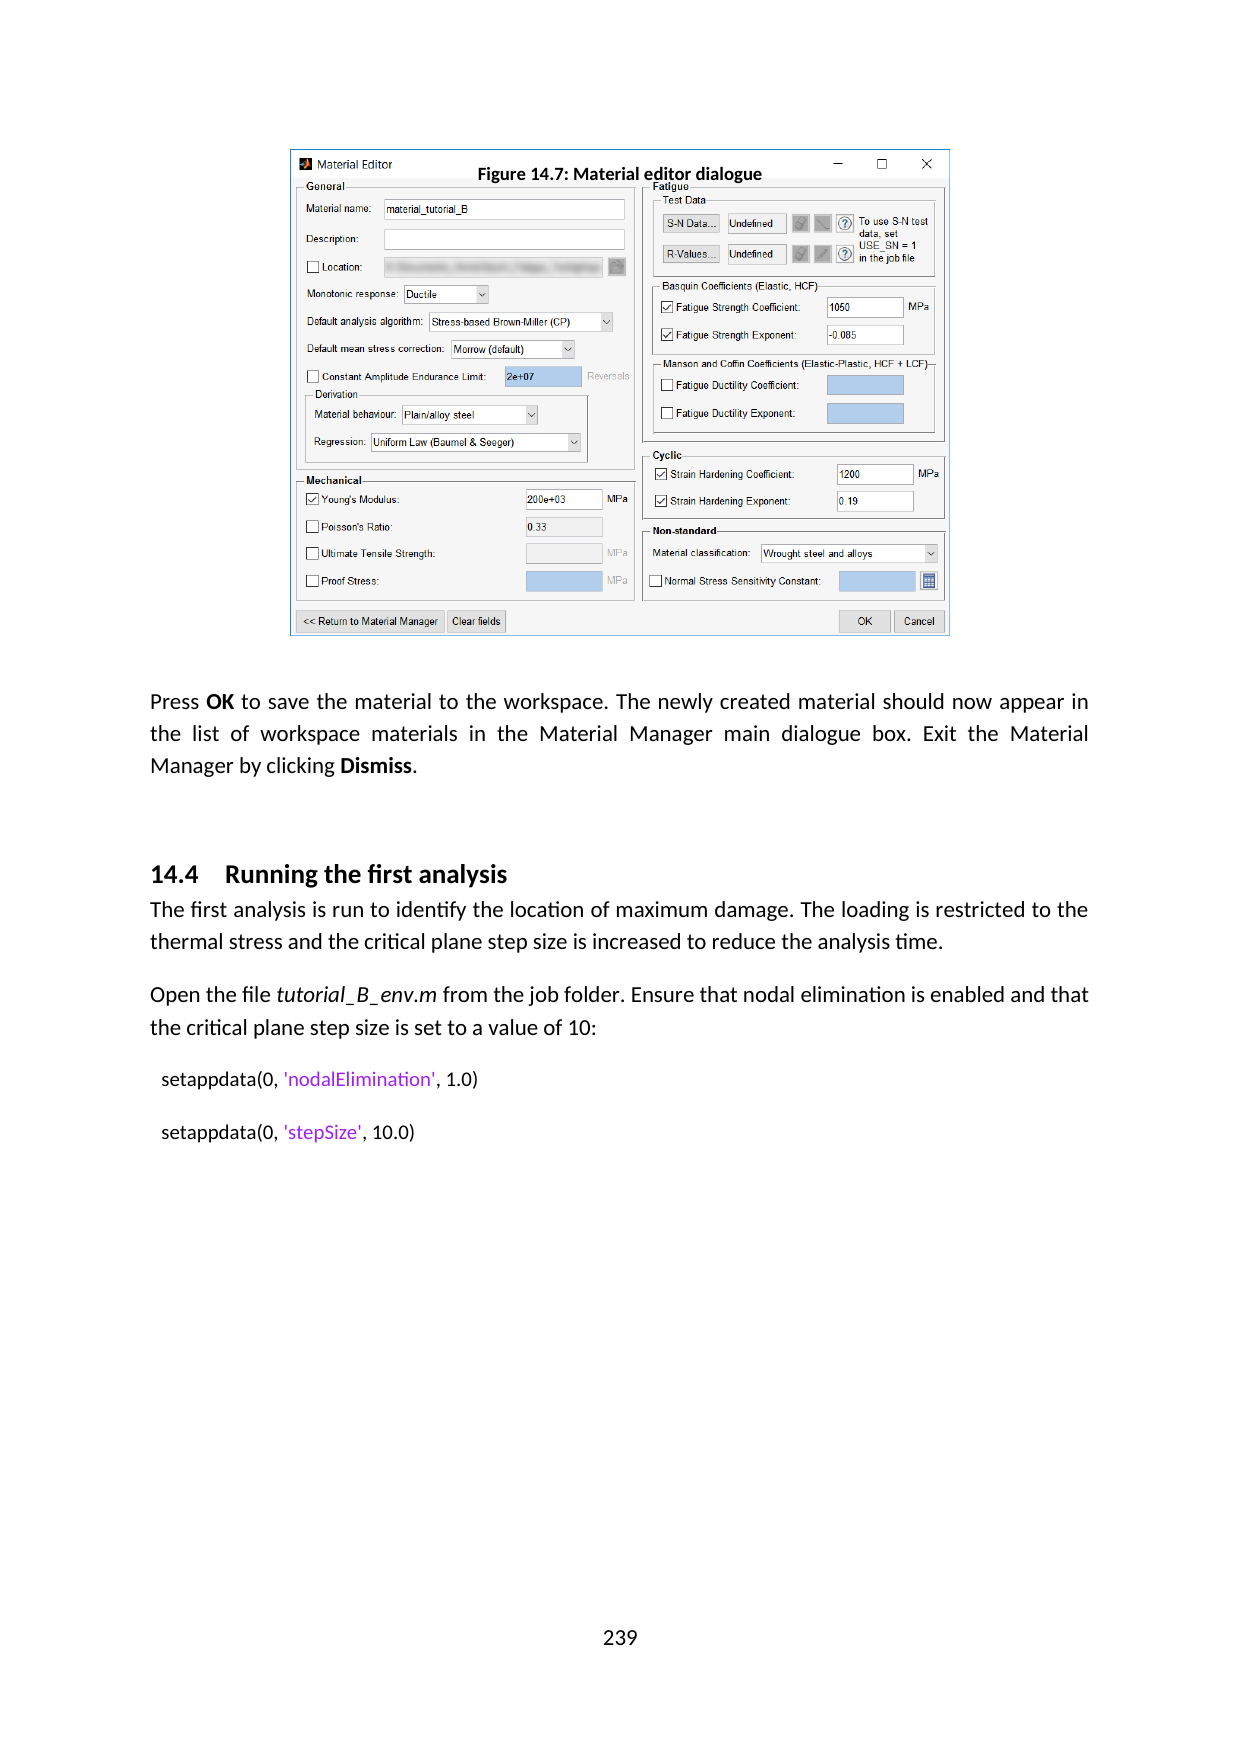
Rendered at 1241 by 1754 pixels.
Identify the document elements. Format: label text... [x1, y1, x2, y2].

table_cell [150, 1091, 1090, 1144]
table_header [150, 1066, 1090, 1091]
text The first analysis is run to identify the location of maximum damage. The loading is restricted to the thermal stress and the critical plane step size is increased to reduce the analysis time. [150, 895, 1090, 956]
subtitle 14.4 Running the first analysis [150, 857, 1090, 890]
picture [290, 149, 950, 636]
text Open the file tutorial_B_env.m from the job folder. Ensure that nodal elimination is enabled and that the critical plane step size is set to a value of 10: [150, 981, 1090, 1041]
